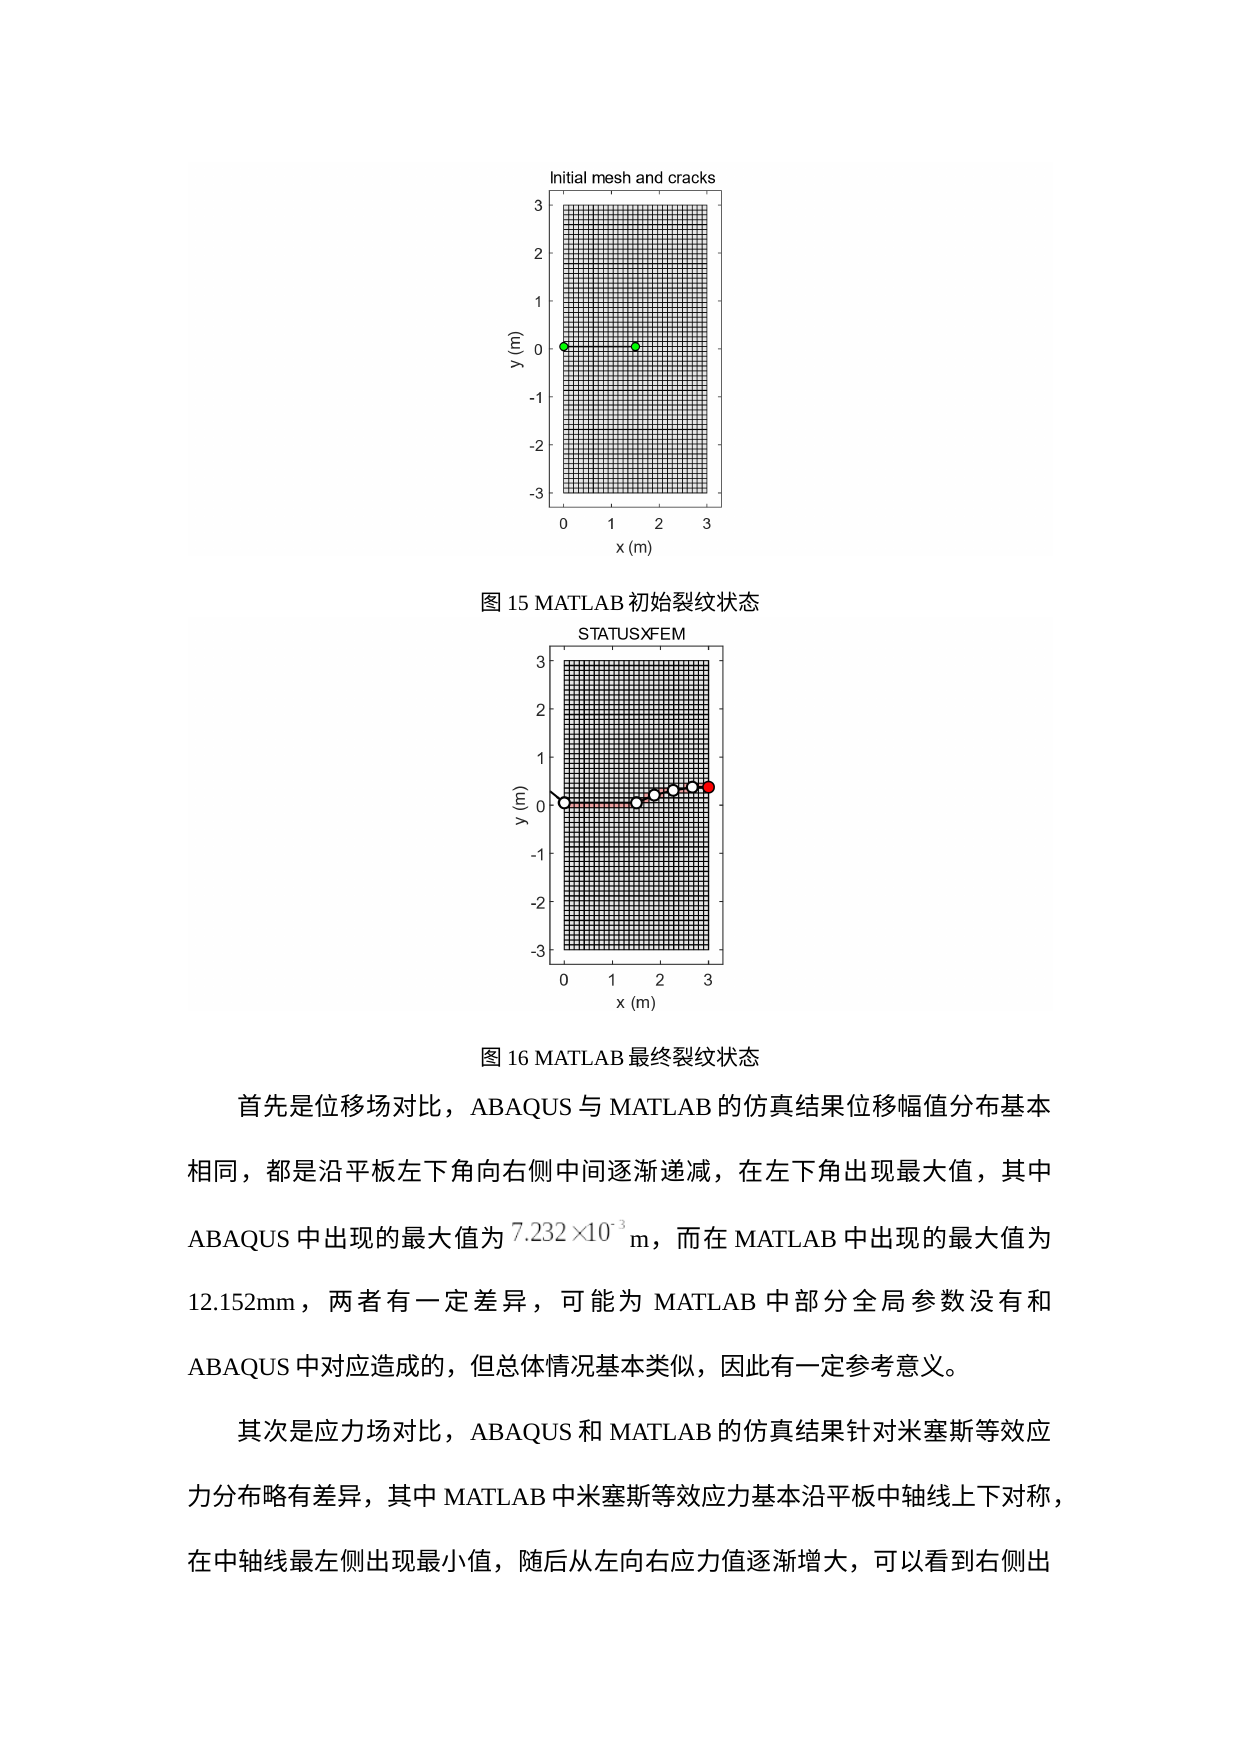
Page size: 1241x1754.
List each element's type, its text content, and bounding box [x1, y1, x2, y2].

text 图15 MATLAB初始裂纹状态 [187, 584, 1053, 617]
text 首先是位移场对比，ABAQUS与MATLAB的仿真结果位移幅值分布基本相同，都是沿平板左下角向右侧中间逐渐递减，在左下角出现最大值，其中ABAQUS中出现的最大值为m，而在MATLAB中出现的最大值为12.152mm，两者有一定差异，可能为MATLAB中部分全局参数没有和ABAQUS中对应造成的，但总体情况基本类似，因此有一定参考意义。 [187, 1072, 1053, 1397]
picture [187, 617, 1053, 1011]
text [187, 1397, 1053, 1592]
text 图16 MATLAB最终裂纹状态 [187, 1039, 1053, 1072]
picture [187, 162, 1053, 556]
